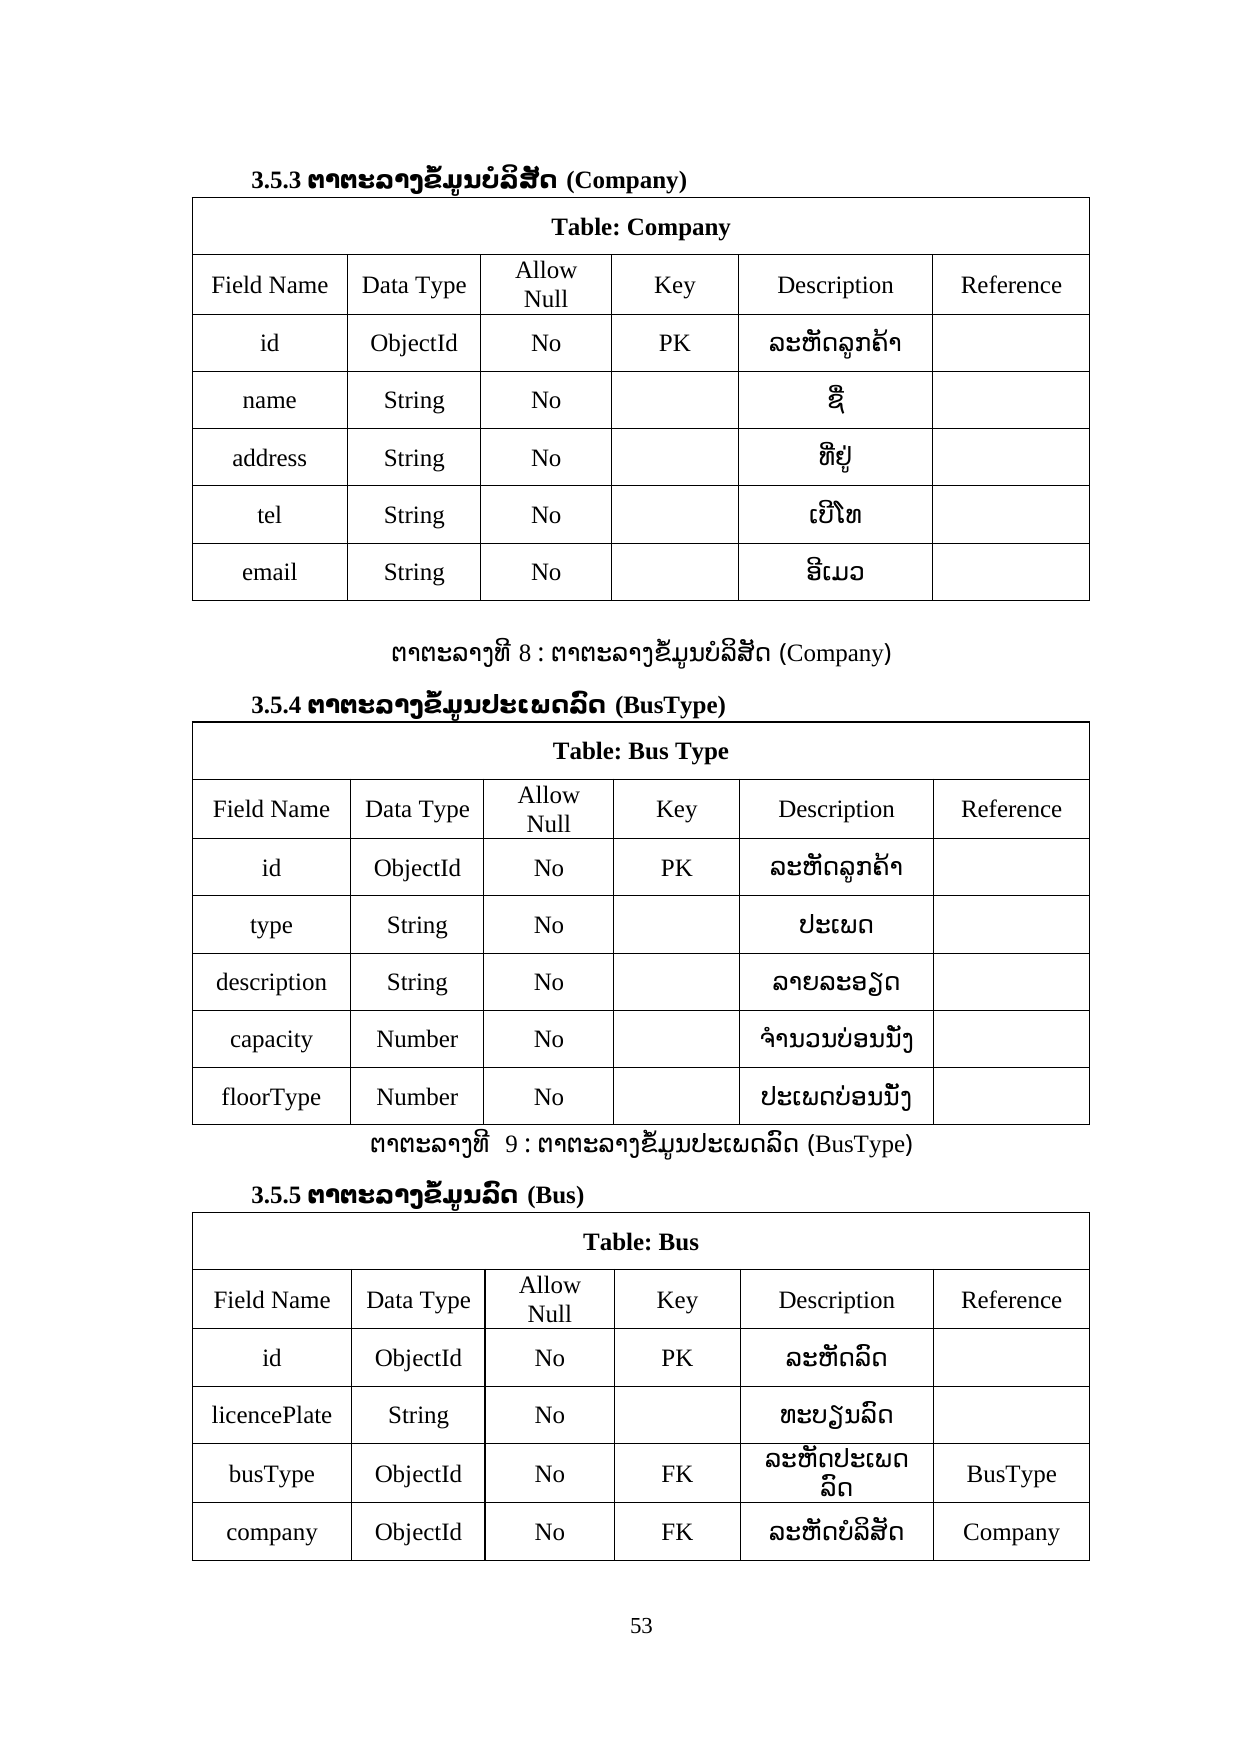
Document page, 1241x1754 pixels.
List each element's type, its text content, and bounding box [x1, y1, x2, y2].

table_cell Data Type [348, 255, 480, 313]
table_cell Reference [934, 1270, 1089, 1328]
table_cell Key [612, 255, 738, 313]
table_cell ທີ່ຢູ່ [739, 429, 932, 485]
table_cell [934, 1387, 1089, 1443]
table_cell [614, 954, 739, 1010]
table_cell ລະຫັດລົດ [741, 1329, 933, 1386]
table_cell floorType [193, 1068, 350, 1124]
table_cell ObjectId [351, 839, 483, 895]
subtitle 3.5.4 ຕາຕະລາງຂໍ້ມູນປະເພດລົດ (BusType) [251, 690, 1090, 719]
table_cell No [481, 486, 611, 543]
table_cell id [193, 1329, 351, 1386]
table_cell No [486, 1329, 614, 1386]
table_cell Field Name [193, 255, 347, 313]
table_cell ObjectId [352, 1444, 484, 1502]
text ຕາຕະລາງທີ 9 : ຕາຕະລາງຂໍ້ມູນປະເພດລົດ (BusType) [192, 1125, 1090, 1159]
table_cell String [348, 544, 480, 600]
subtitle 3.5.3 ຕາຕະລາງຂໍ້ມູນບໍລິສັດ (Company) [251, 165, 1090, 195]
table_cell Allow Null [484, 780, 613, 838]
table_cell No [484, 839, 613, 895]
table_cell name [193, 372, 347, 428]
table_cell No [484, 1011, 613, 1067]
table_cell String [352, 1387, 484, 1443]
table_cell [933, 544, 1089, 600]
table_cell [614, 1011, 739, 1067]
table_cell [614, 1068, 739, 1124]
table_cell PK [614, 839, 739, 895]
table_cell ປະເພດບ່ອນນັ່ງ [740, 1068, 933, 1124]
table_cell licencePlate [193, 1387, 351, 1443]
table_cell capacity [193, 1011, 350, 1067]
table_cell [614, 896, 739, 952]
table_cell No [481, 544, 611, 600]
table_cell [615, 1387, 740, 1443]
table_cell ຈຳນວນບ່ອນນັ່ງ [740, 1011, 933, 1067]
table_cell ລະຫັດປະເພດລົດ [741, 1444, 933, 1502]
table_cell No [486, 1387, 614, 1443]
table_cell No [481, 372, 611, 428]
table_cell No [484, 1068, 613, 1124]
table_cell String [351, 954, 483, 1010]
table_cell description [193, 954, 350, 1010]
table_cell Data Type [351, 780, 483, 838]
table_header Table: Bus Type [193, 723, 1089, 778]
text ຕາຕະລາງທີ 8 : ຕາຕະລາງຂໍ້ມູນບໍລິສັດ (Company) [192, 635, 1090, 669]
table_cell No [481, 429, 611, 485]
table_cell String [348, 429, 480, 485]
table_cell company [193, 1503, 351, 1559]
table_cell No [484, 954, 613, 1010]
table_cell ປະເພດ [740, 896, 933, 952]
table_cell ລະຫັດລູກຄ້າ [740, 839, 933, 895]
table_cell ObjectId [352, 1329, 484, 1386]
table_cell tel [193, 486, 347, 543]
table_header Table: Company [193, 198, 1089, 254]
table_cell Description [740, 780, 933, 838]
table_cell Field Name [193, 780, 350, 838]
table_cell [933, 429, 1089, 485]
table_cell [934, 1068, 1089, 1124]
table_cell [933, 486, 1089, 543]
table_cell [934, 1329, 1089, 1386]
table_cell Description [741, 1270, 933, 1328]
table_cell Data Type [352, 1270, 484, 1328]
table_cell Reference [934, 780, 1089, 838]
table_cell Field Name [193, 1270, 351, 1328]
table_cell [934, 1011, 1089, 1067]
table_cell ລະຫັດບໍລິສັດ [741, 1503, 933, 1559]
table_cell ຊື່ [739, 372, 932, 428]
table_cell String [351, 896, 483, 952]
table_cell email [193, 544, 347, 600]
table_cell ລະຫັດລູກຄ້າ [739, 315, 932, 371]
table_cell FK [615, 1444, 740, 1502]
table_cell No [486, 1503, 614, 1559]
table_cell No [484, 896, 613, 952]
table_cell BusType [934, 1444, 1089, 1502]
table_cell PK [615, 1329, 740, 1386]
table_cell ObjectId [352, 1503, 484, 1559]
subtitle 3.5.5 ຕາຕະລາງຂໍ້ມູນລົດ (Bus) [251, 1180, 1090, 1209]
table_cell [612, 429, 738, 485]
table_cell ທະບຽນລົດ [741, 1387, 933, 1443]
table_cell id [193, 315, 347, 371]
table_header Table: Bus [193, 1213, 1089, 1269]
table_cell Number [351, 1011, 483, 1067]
table_cell Allow Null [481, 255, 611, 313]
table_cell No [486, 1444, 614, 1502]
table_cell [933, 372, 1089, 428]
table_cell PK [612, 315, 738, 371]
table_cell Key [614, 780, 739, 838]
table_cell Reference [933, 255, 1089, 313]
table_cell ລາຍລະອຽດ [740, 954, 933, 1010]
table_cell Allow Null [486, 1270, 614, 1328]
table_cell Description [739, 255, 932, 313]
table_cell Number [351, 1068, 483, 1124]
table_cell [934, 896, 1089, 952]
table_cell [934, 954, 1089, 1010]
table_cell [933, 315, 1089, 371]
table_cell [612, 486, 738, 543]
table_cell String [348, 372, 480, 428]
table_cell Key [615, 1270, 740, 1328]
table_cell ObjectId [348, 315, 480, 371]
table_cell ອີເມວ [739, 544, 932, 600]
table_cell address [193, 429, 347, 485]
table_cell Company [934, 1503, 1089, 1559]
table_cell FK [615, 1503, 740, 1559]
table_cell [612, 372, 738, 428]
table_cell id [193, 839, 350, 895]
table_cell [612, 544, 738, 600]
table_cell ເບີໂທ [739, 486, 932, 543]
table_cell No [481, 315, 611, 371]
table_cell busType [193, 1444, 351, 1502]
table_cell [934, 839, 1089, 895]
table_cell type [193, 896, 350, 952]
table_cell String [348, 486, 480, 543]
